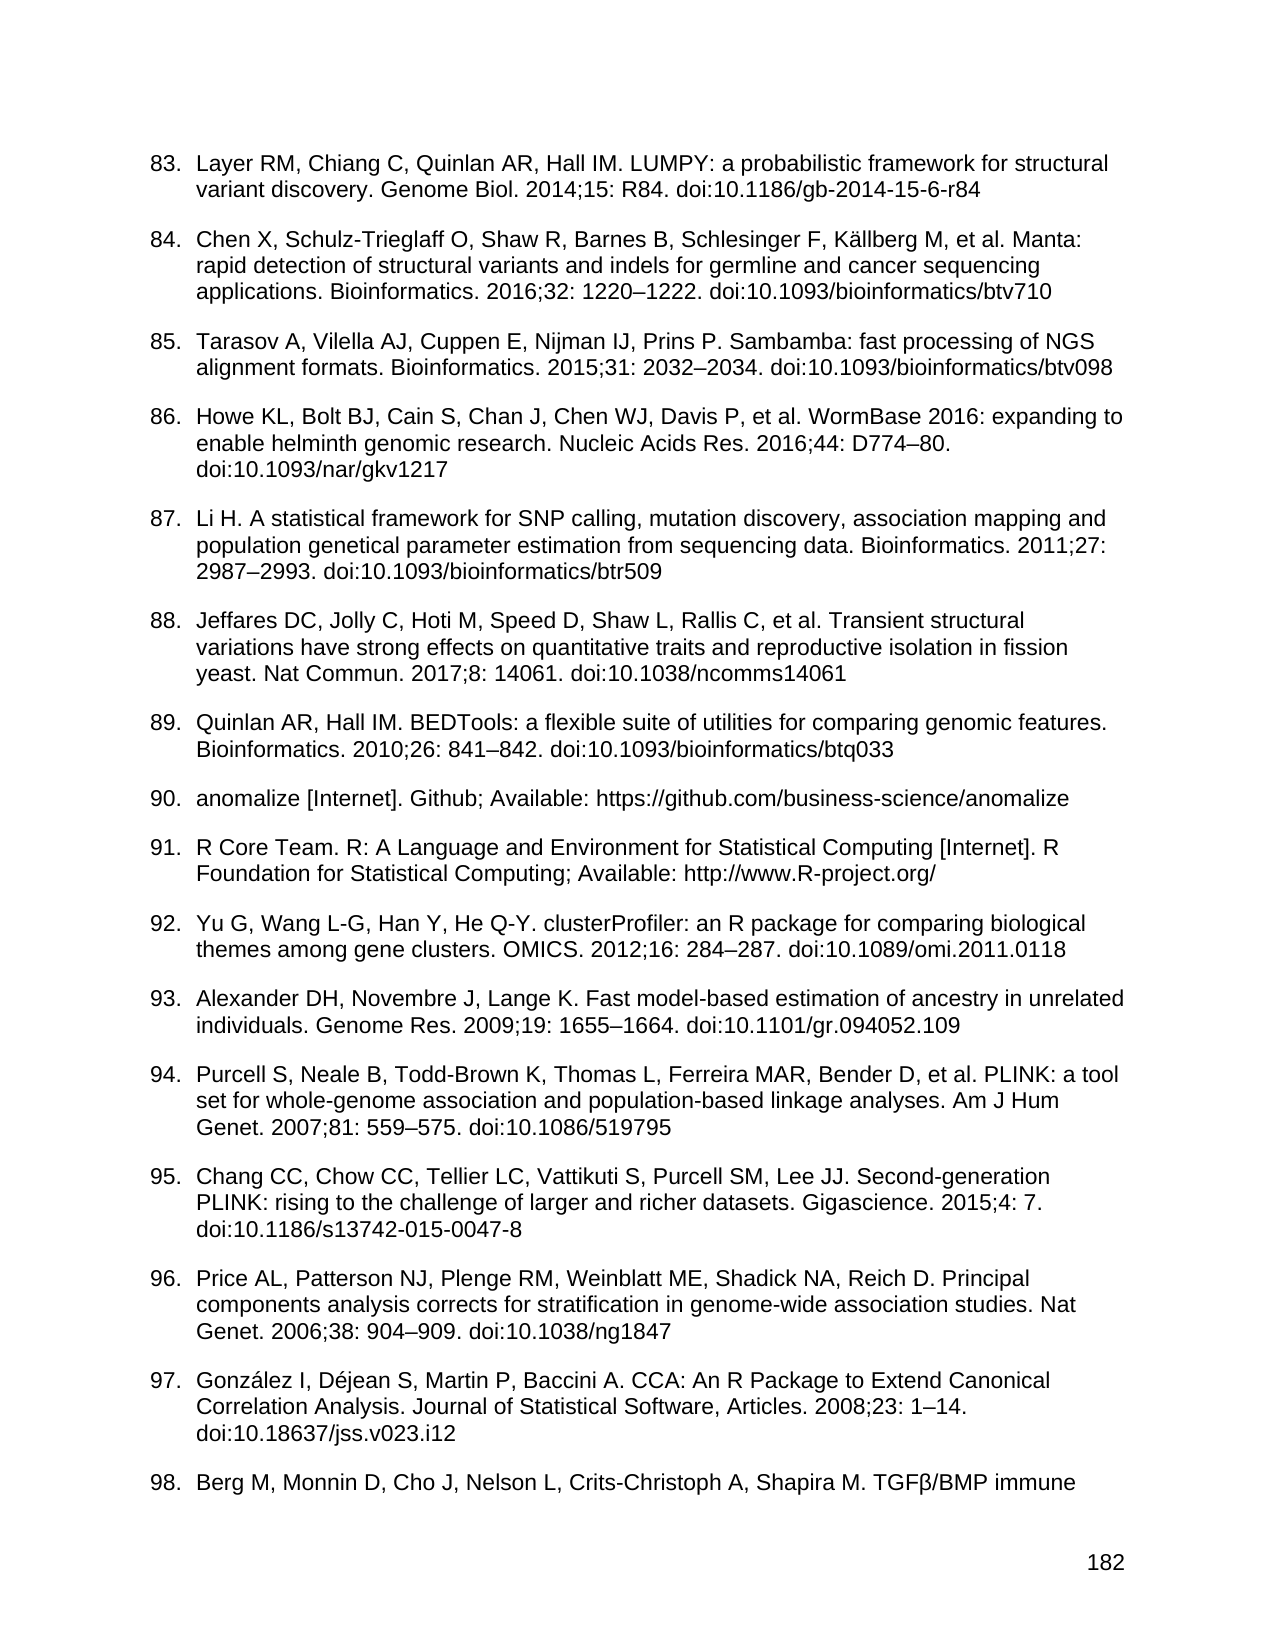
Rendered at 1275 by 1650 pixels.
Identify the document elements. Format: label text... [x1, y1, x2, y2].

text 84. Chen X, Schulz-Trieglaff O, Shaw R, Barnes B, Schlesinger F, Källberg M, et al. Manta: rapid detection of structural variants and indels for germline and cancer sequencing applications. Bioinformatics. 2016;32: 1220–1222. doi:10.1093/bioinformatics/btv710 [150, 226, 1125, 305]
text 94. Purcell S, Neale B, Todd-Brown K, Thomas L, Ferreira MAR, Bender D, et al. PLINK: a tool set for whole-genome association and population-based linkage analyses. Am J Hum Genet. 2007;81: 559–575. doi:10.1086/519795 [150, 1061, 1125, 1140]
text 85. Tarasov A, Vilella AJ, Cuppen E, Nijman IJ, Prins P. Sambamba: fast processing of NGS alignment formats. Bioinformatics. 2015;31: 2032–2034. doi:10.1093/bioinformatics/btv098 [150, 328, 1125, 380]
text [150, 1469, 1125, 1495]
text 90. anomalize [Internet]. Github; Available: https://github.com/business-science/anomalize [150, 785, 1125, 811]
text 86. Howe KL, Bolt BJ, Cain S, Chan J, Chen WJ, Davis P, et al. WormBase 2016: expanding to enable helminth genomic research. Nucleic Acids Res. 2016;44: D774–80. doi:10.1093/nar/gkv1217 [150, 403, 1125, 482]
text 91. R Core Team. R: A Language and Environment for Statistical Computing [Internet]. R Foundation for Statistical Computing; Available: http://www.R-project.org/ [150, 834, 1125, 887]
text 96. Price AL, Patterson NJ, Plenge RM, Weinblatt ME, Shadick NA, Reich D. Principal components analysis corrects for stratification in genome-wide association studies. Nat Genet. 2006;38: 904–909. doi:10.1038/ng1847 [150, 1265, 1125, 1344]
text 88. Jeffares DC, Jolly C, Hoti M, Speed D, Shaw L, Rallis C, et al. Transient structural variations have strong effects on quantitative traits and reproductive isolation in fission yeast. Nat Commun. 2017;8: 14061. doi:10.1038/ncomms14061 [150, 607, 1125, 686]
text 93. Alexander DH, Novembre J, Lange K. Fast model-based estimation of ancestry in unrelated individuals. Genome Res. 2009;19: 1655–1664. doi:10.1101/gr.094052.109 [150, 985, 1125, 1038]
text 89. Quinlan AR, Hall IM. BEDTools: a flexible suite of utilities for comparing genomic features. Bioinformatics. 2010;26: 841–842. doi:10.1093/bioinformatics/btq033 [150, 709, 1125, 762]
text 95. Chang CC, Chow CC, Tellier LC, Vattikuti S, Purcell SM, Lee JJ. Second-generation PLINK: rising to the challenge of larger and richer datasets. Gigascience. 2015;4: 7. doi:10.1186/s13742-015-0047-8 [150, 1163, 1125, 1242]
text 83. Layer RM, Chiang C, Quinlan AR, Hall IM. LUMPY: a probabilistic framework for structural variant discovery. Genome Biol. 2014;15: R84. doi:10.1186/gb-2014-15-6-r84 [150, 150, 1125, 203]
text 97. González I, Déjean S, Martin P, Baccini A. CCA: An R Package to Extend Canonical Correlation Analysis. Journal of Statistical Software, Articles. 2008;23: 1–14. doi:10.18637/jss.v023.i12 [150, 1367, 1125, 1446]
text 87. Li H. A statistical framework for SNP calling, mutation discovery, association mapping and population genetical parameter estimation from sequencing data. Bioinformatics. 2011;27: 2987–2993. doi:10.1093/bioinformatics/btr509 [150, 505, 1125, 584]
text 92. Yu G, Wang L-G, Han Y, He Q-Y. clusterProfiler: an R package for comparing biological themes among gene clusters. OMICS. 2012;16: 284–287. doi:10.1089/omi.2011.0118 [150, 910, 1125, 962]
